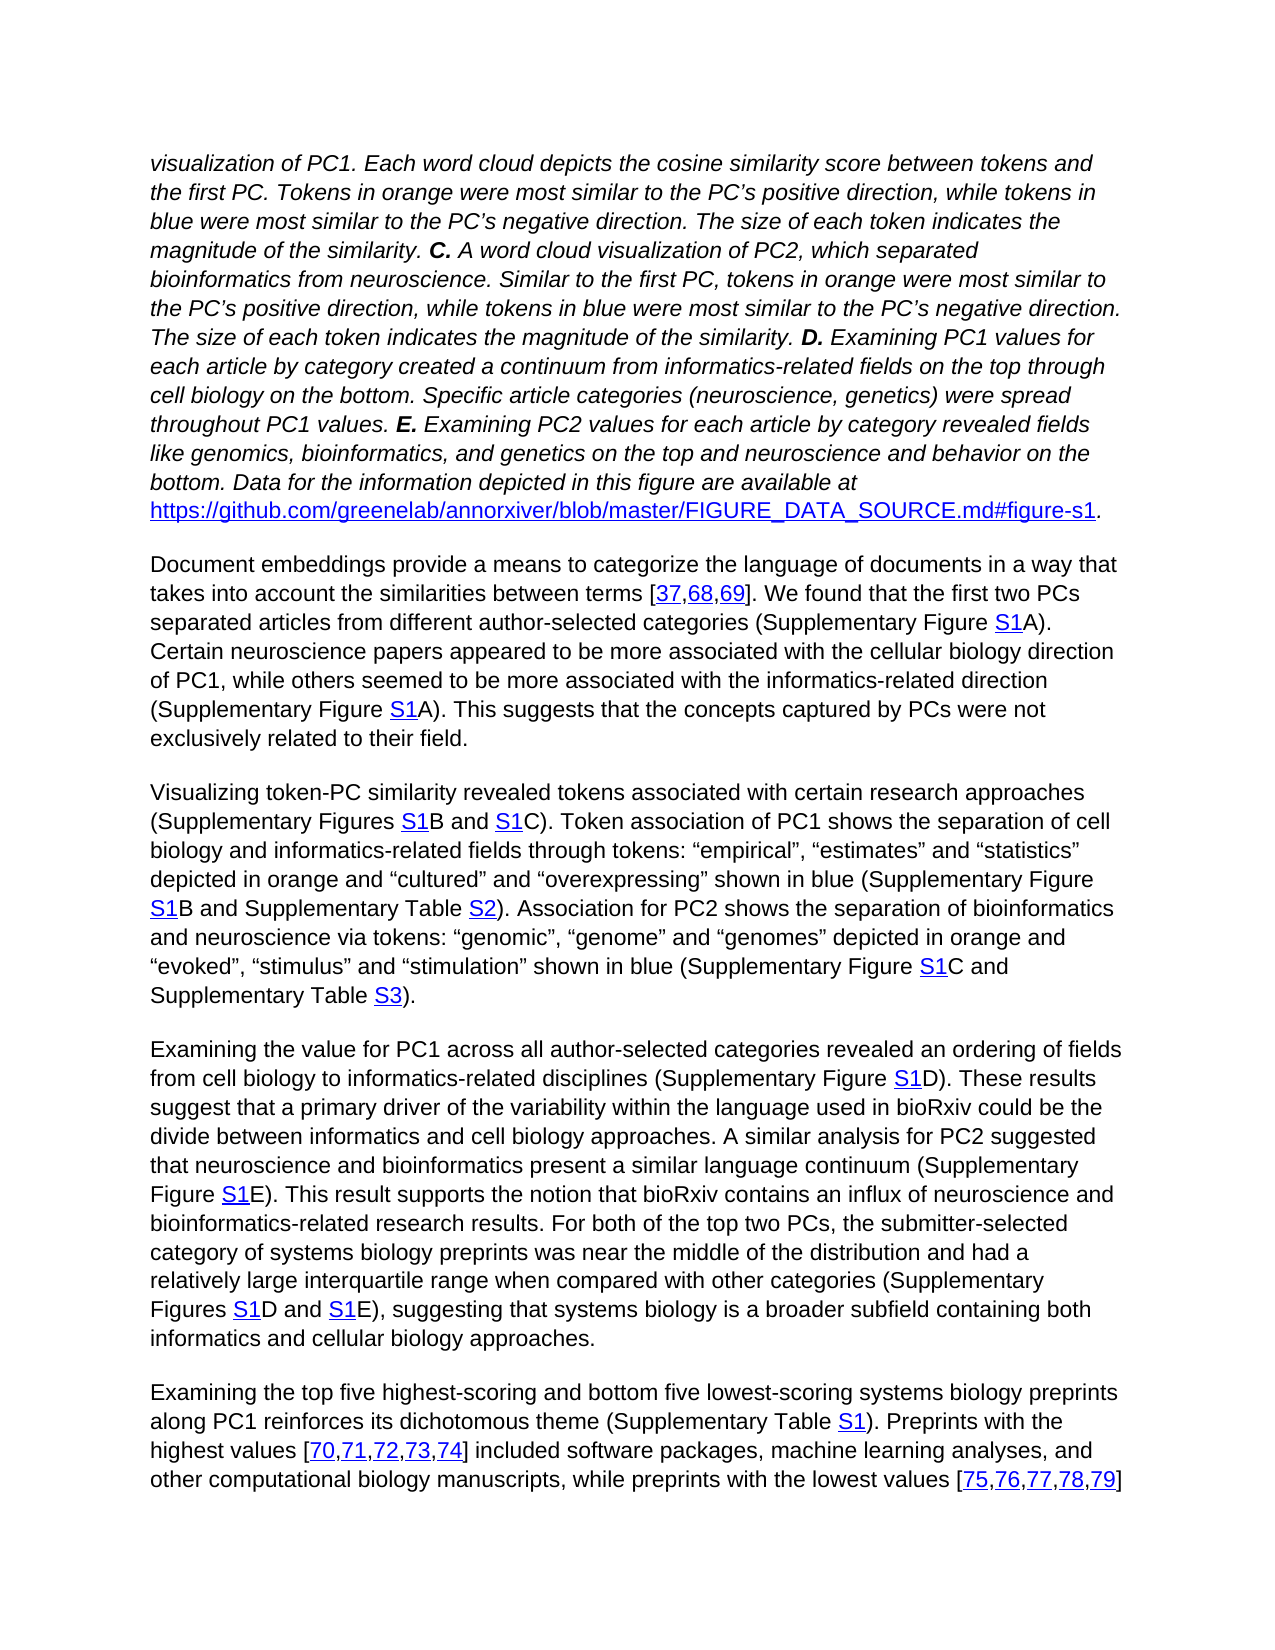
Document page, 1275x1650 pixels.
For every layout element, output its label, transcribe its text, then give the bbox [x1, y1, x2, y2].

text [150, 1379, 1125, 1493]
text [150, 150, 1125, 524]
text Document embeddings provide a means to categorize the language of documents in a way that takes into account the similarities between terms [37,68,69]. We found that the first two PCs separated articles from different author-selected categories (Supplementary Figure S1A). Certain neuroscience papers appeared to be more associated with the cellular biology direction of PC1, while others seemed to be more associated with the informatics-related direction (Supplementary Figure S1A). This suggests that the concepts captured by PCs were not exclusively related to their field. [150, 551, 1125, 752]
text Examining the value for PC1 across all author-selected categories revealed an ordering of fields from cell biology to informatics-related disciplines (Supplementary Figure S1D). These results suggest that a primary driver of the variability within the language used in bioRxiv could be the divide between informatics and cell biology approaches. A similar analysis for PC2 suggested that neuroscience and bioinformatics present a similar language continuum (Supplementary Figure S1E). This result supports the notion that bioRxiv contains an influx of neuroscience and bioinformatics-related research results. For both of the top two PCs, the submitter-selected category of systems biology preprints was near the middle of the distribution and had a relatively large interquartile range when compared with other categories (Supplementary Figures S1D and S1E), suggesting that systems biology is a broader subfield containing both informatics and cellular biology approaches. [150, 1036, 1125, 1352]
text Visualizing token-PC similarity revealed tokens associated with certain research approaches (Supplementary Figures S1B and S1C). Token association of PC1 shows the separation of cell biology and informatics-related fields through tokens: “empirical”, “estimates” and “statistics” depicted in orange and “cultured” and “overexpressing” shown in blue (Supplementary Figure S1B and Supplementary Table S2). Association for PC2 shows the separation of bioinformatics and neuroscience via tokens: “genomic”, “genome” and “genomes” depicted in orange and “evoked”, “stimulus” and “stimulation” shown in blue (Supplementary Figure S1C and Supplementary Table S3). [150, 779, 1125, 1008]
